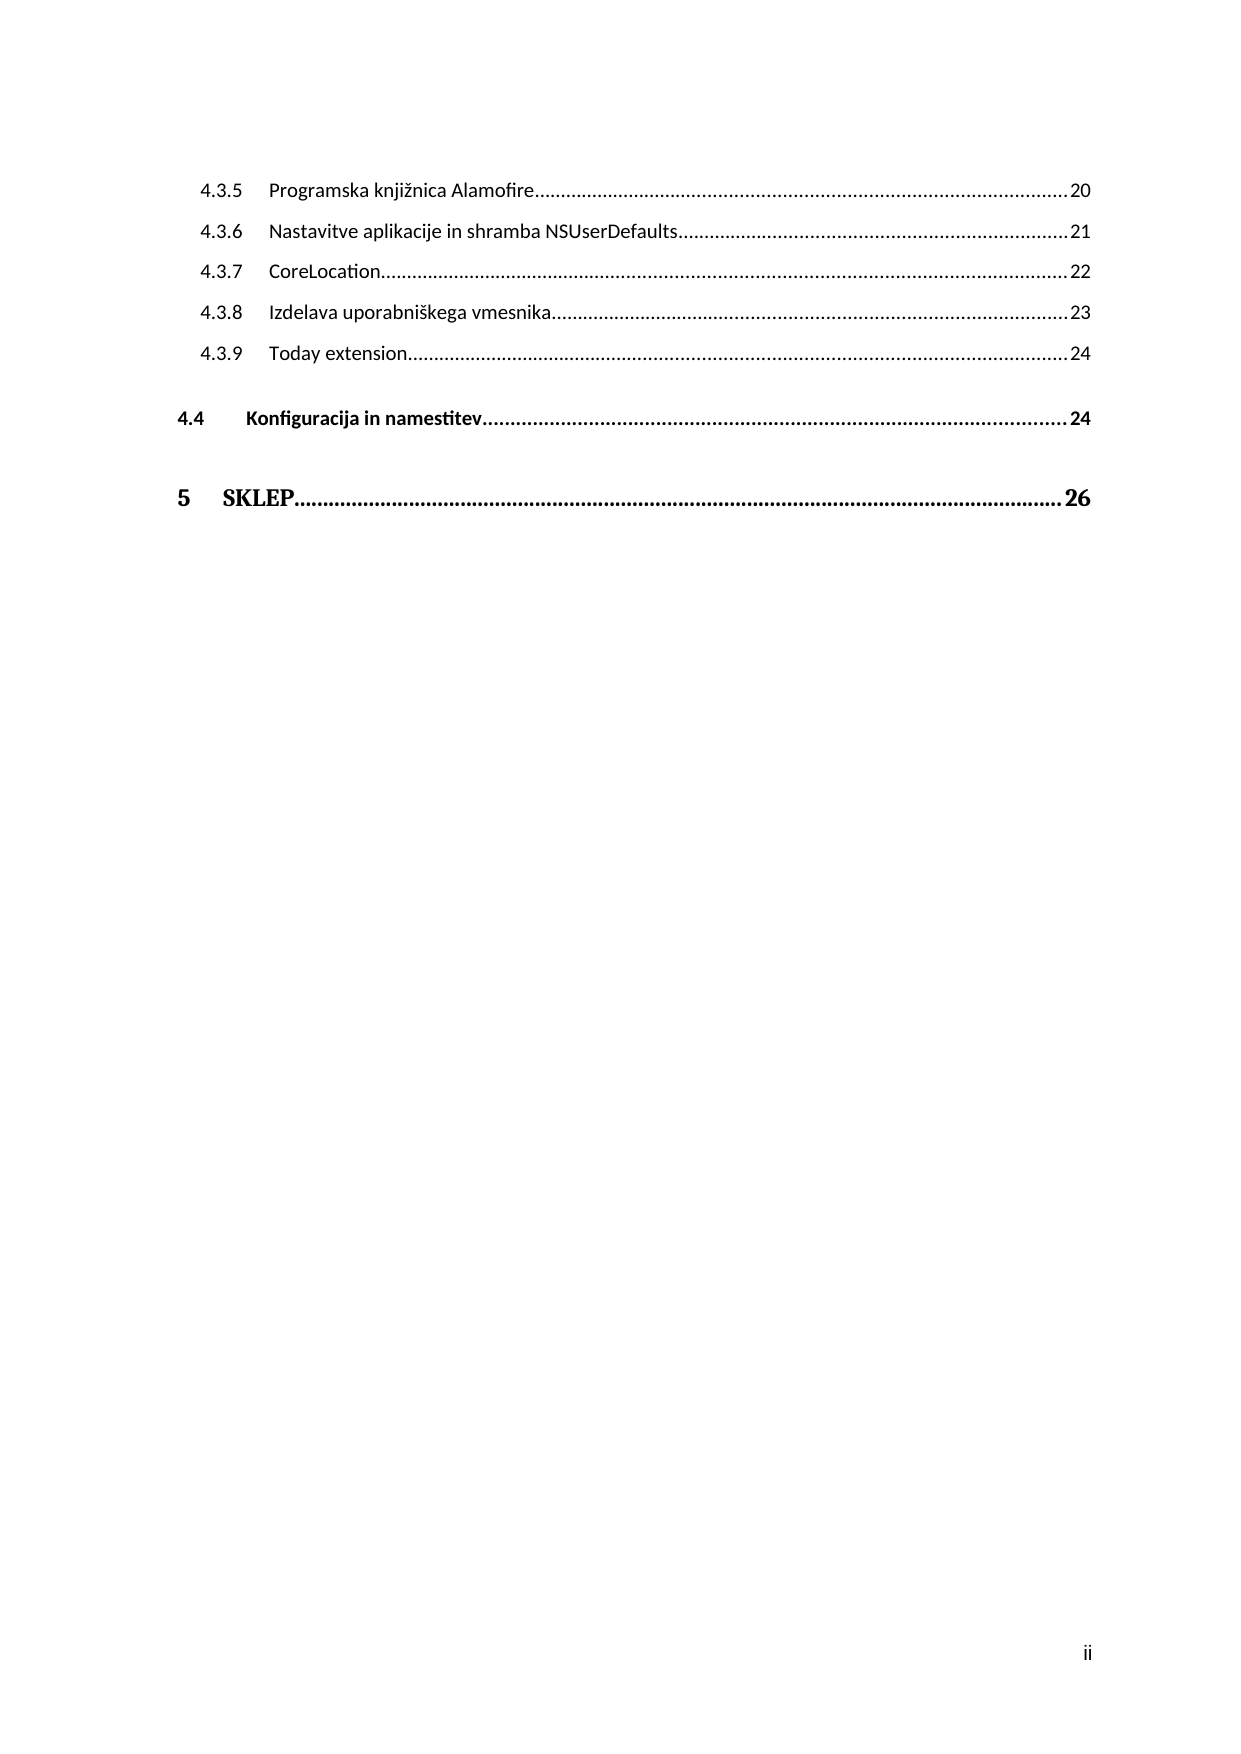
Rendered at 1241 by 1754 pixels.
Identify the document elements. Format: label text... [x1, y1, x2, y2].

text 4.4 Konfiguracija in namestitev 24 [177, 405, 1092, 431]
text 4.3.9 Today extension 24 [200, 340, 1092, 365]
text 4.3.6 Nastavitve aplikacije in shramba NSUserDefaults 21 [200, 218, 1092, 243]
text 5 Sklep 26 [177, 483, 1092, 512]
text 4.3.8 Izdelava uporabniškega vmesnika 23 [200, 299, 1092, 324]
text 4.3.5 Programska knjižnica Alamofire 20 [200, 177, 1092, 203]
text 4.3.7 CoreLocation 22 [200, 258, 1092, 284]
